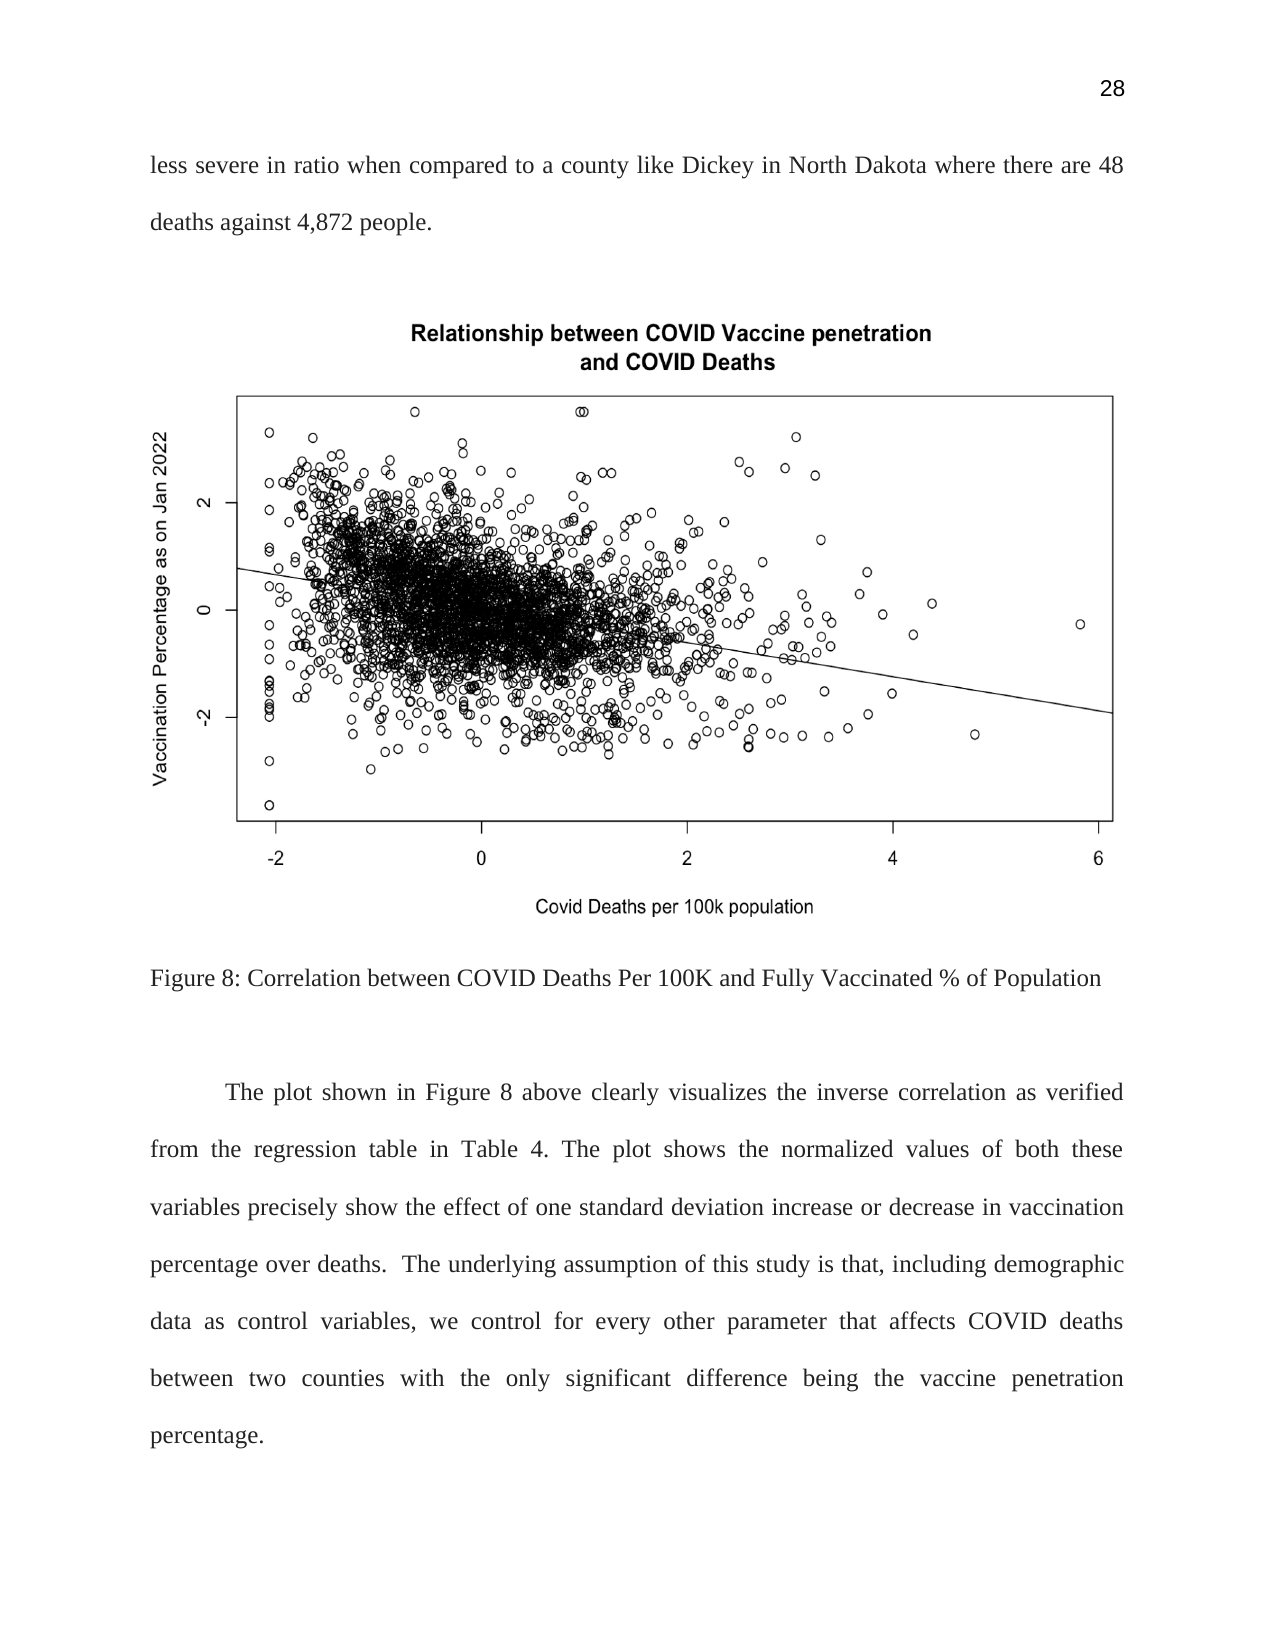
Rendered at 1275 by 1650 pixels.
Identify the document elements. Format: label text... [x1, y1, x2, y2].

text Figure 8: Correlation between COVID Deaths Per 100K and Fully Vaccinated % of Population [150, 963, 1125, 992]
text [150, 150, 1125, 236]
text The plot shown in Figure 8 above clearly visualizes the inverse correlation as verified from the regression table in Table 4. The plot shows the normalized values of both these variables precisely show the effect of one standard deviation increase or decrease in vaccination percentage over deaths. The underlying assumption of this study is that, including demographic data as control variables, we control for every other parameter that affects COVID deaths between two counties with the only significant difference being the vaccine penetration percentage. [150, 1077, 1125, 1449]
picture [150, 321, 1125, 917]
